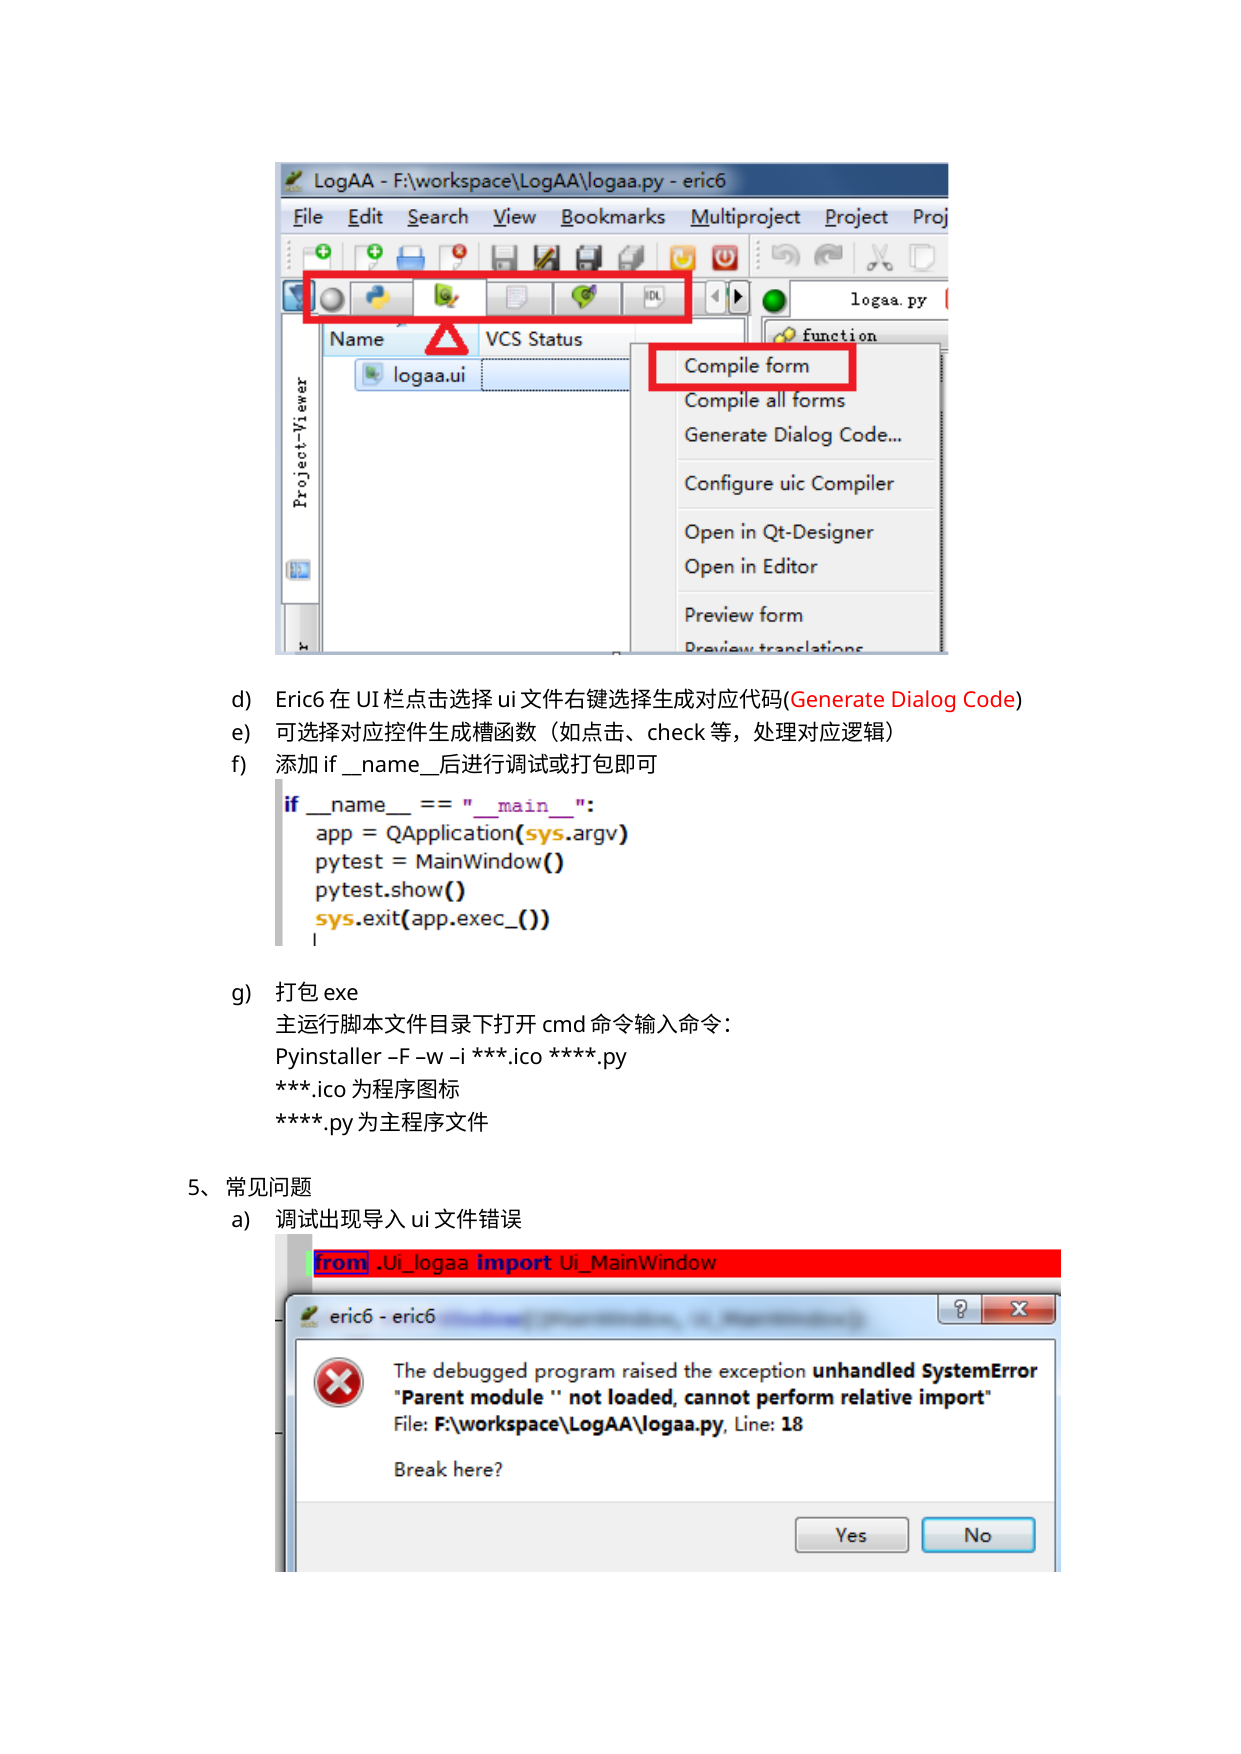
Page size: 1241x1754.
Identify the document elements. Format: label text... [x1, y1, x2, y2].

list 调试出现导入ui文件错误 [231, 1202, 1053, 1234]
list Eric6在UI栏点击选择ui文件右键选择生成对应代码(Generate Dialog Code) [231, 682, 1053, 714]
picture [275, 162, 949, 655]
list 添加if __name__后进行调试或打包即可 [231, 747, 1053, 779]
list ****.py为主程序文件 [275, 1104, 1053, 1137]
list 可选择对应控件生成槽函数（如点击、check等，处理对应逻辑） [231, 714, 1053, 747]
list Pyinstaller –F –w –i ***.ico ****.py [275, 1039, 1053, 1072]
list ***.ico为程序图标 [275, 1072, 1053, 1104]
list 打包exe [231, 974, 1053, 1007]
picture [275, 1234, 1061, 1572]
list 主运行脚本文件目录下打开cmd命令输入命令： [275, 1007, 1053, 1039]
list 常见问题 [187, 1169, 1053, 1202]
picture [275, 779, 664, 946]
